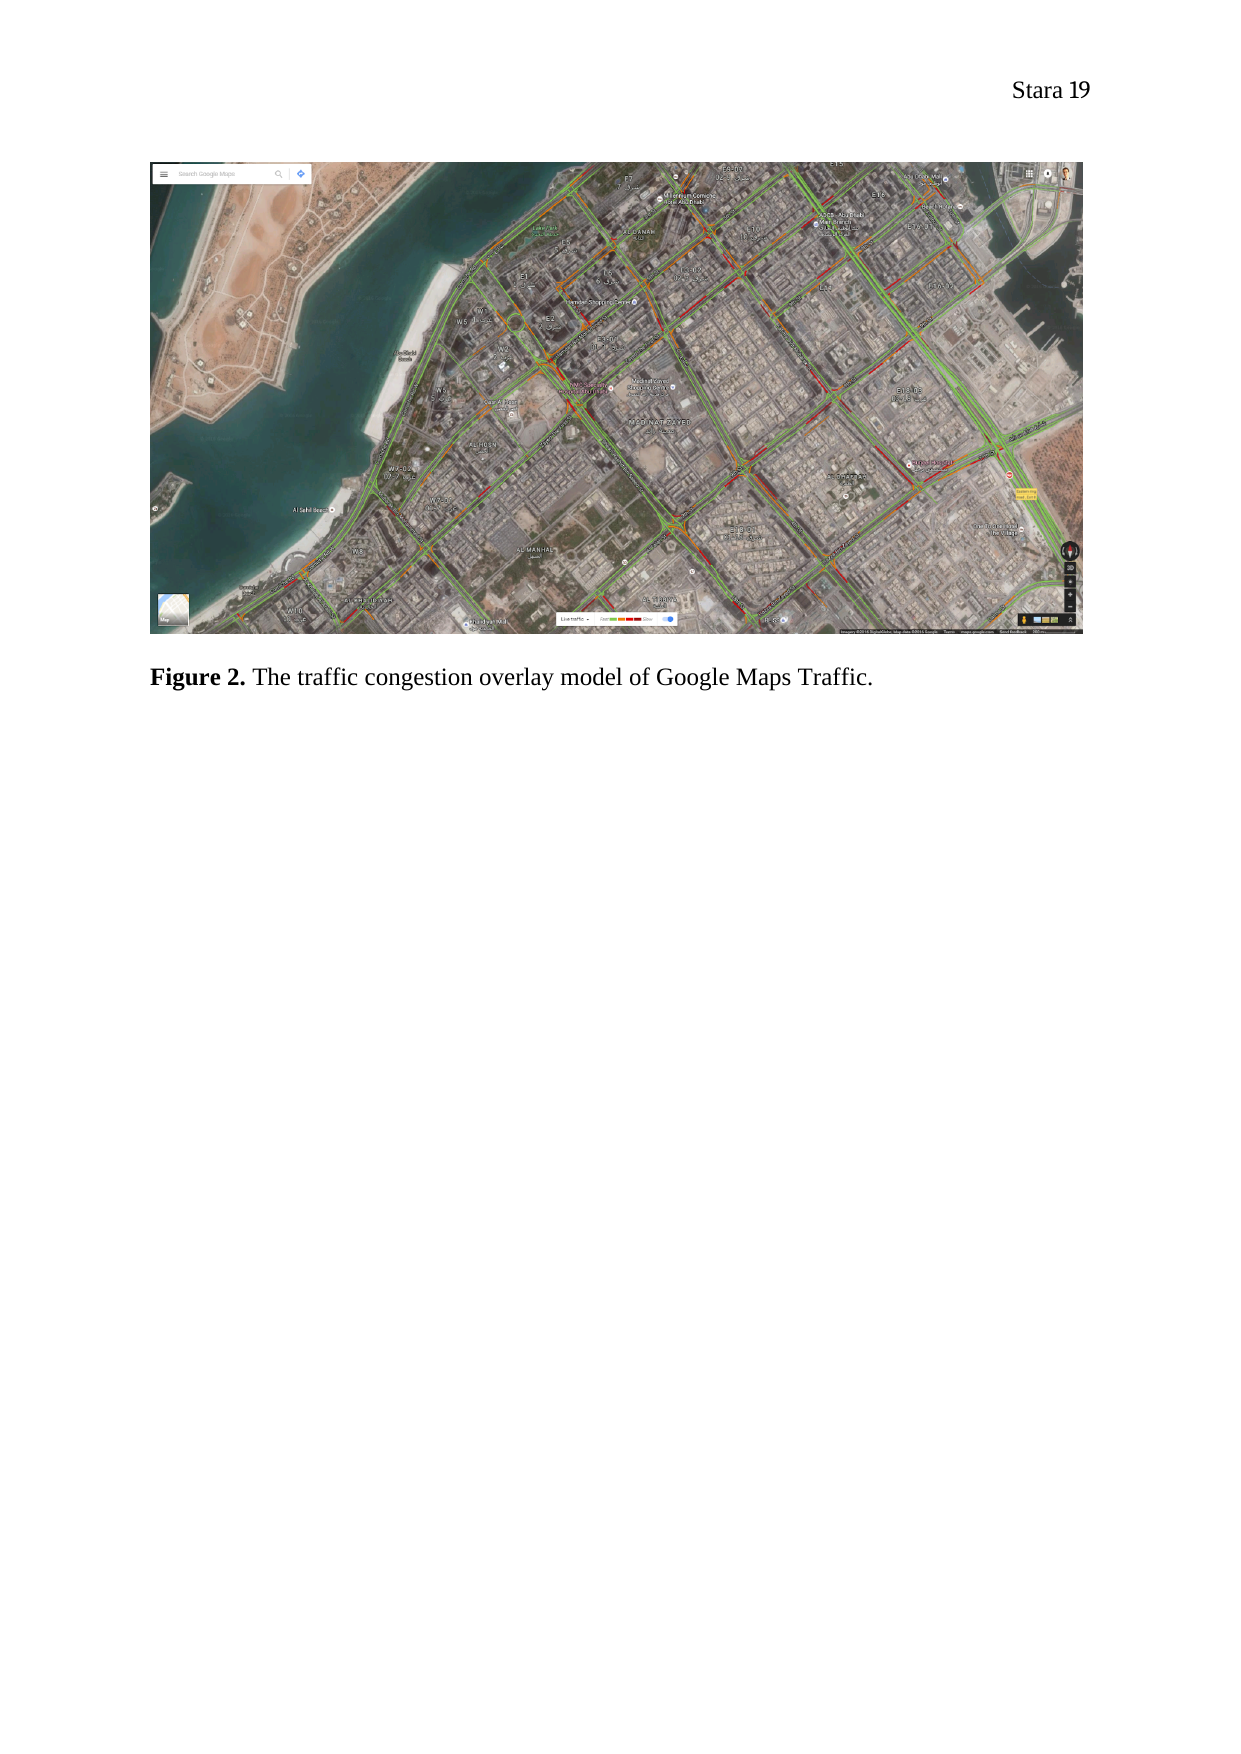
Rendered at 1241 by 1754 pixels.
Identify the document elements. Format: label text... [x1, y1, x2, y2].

picture [150, 162, 1083, 634]
text Figure 2. The traffic congestion overlay model of Google Maps Traffic. [150, 662, 1090, 691]
